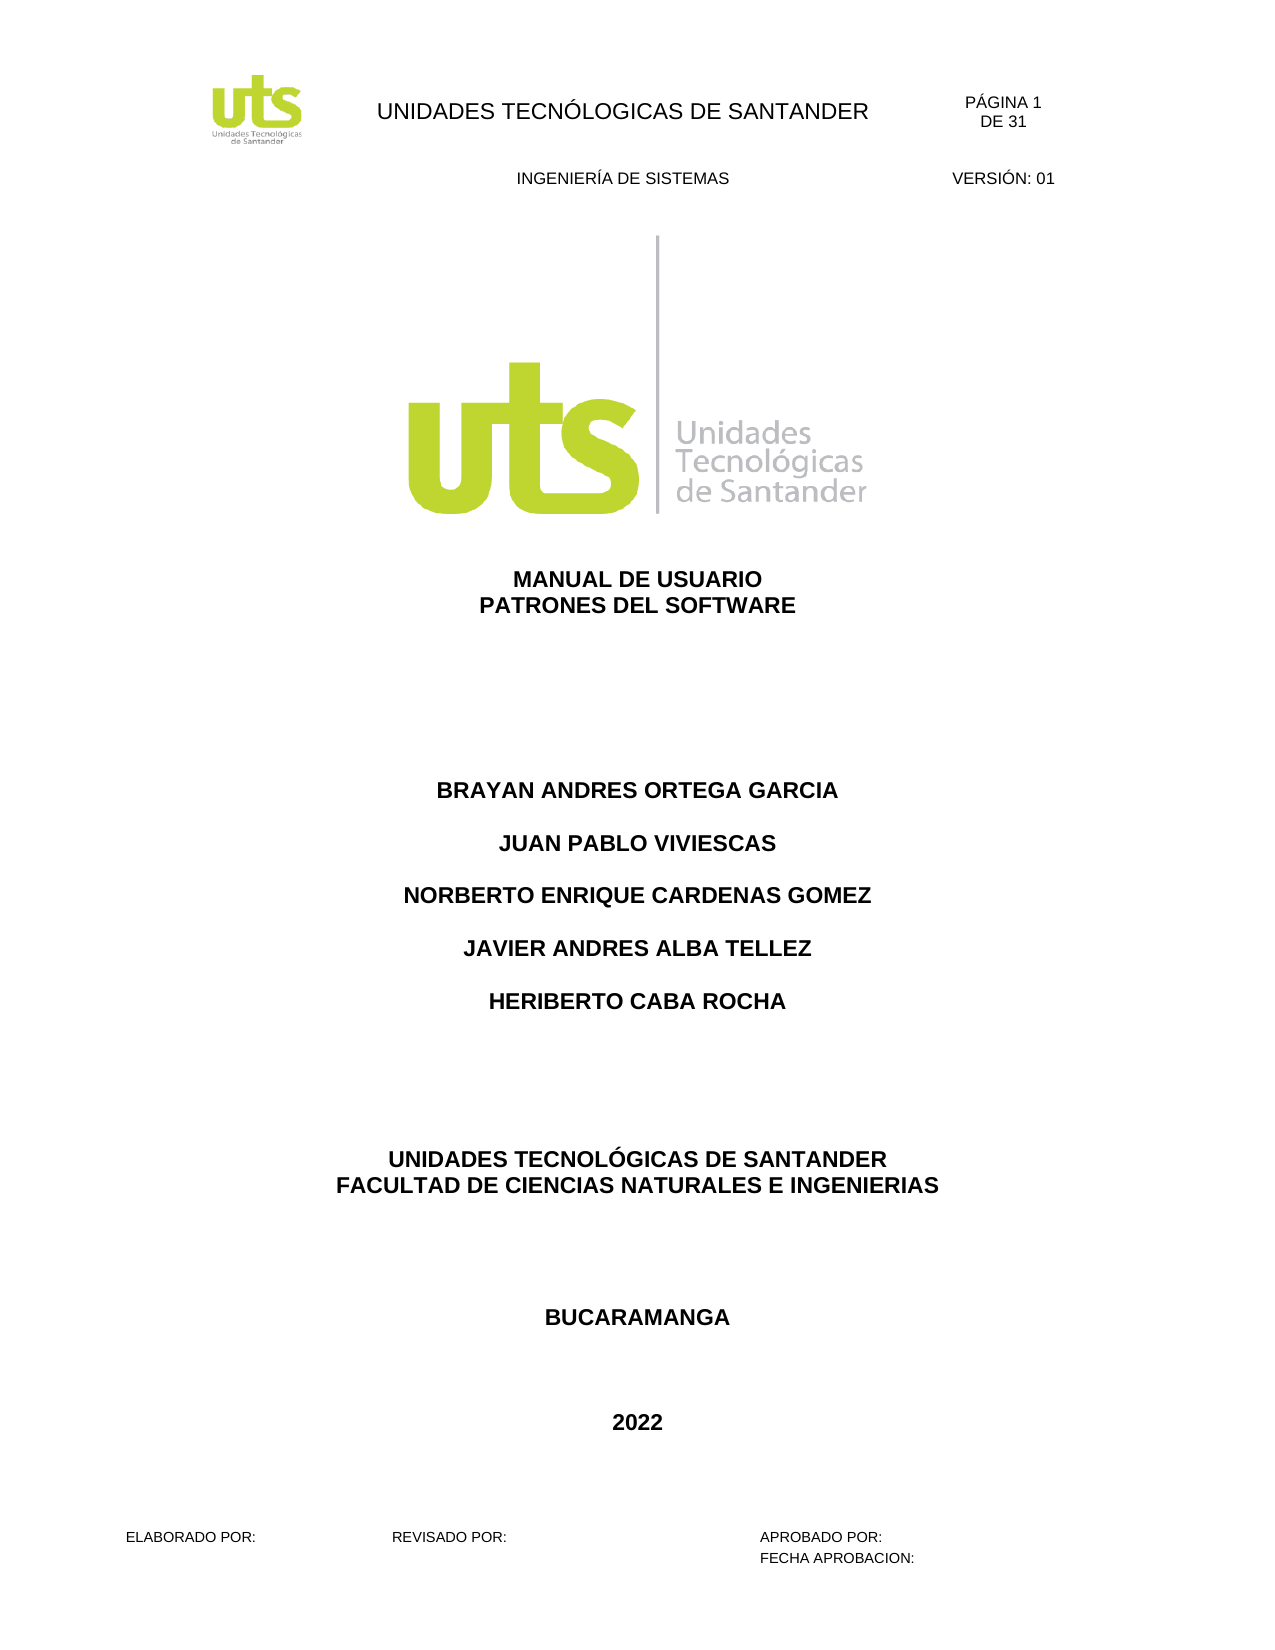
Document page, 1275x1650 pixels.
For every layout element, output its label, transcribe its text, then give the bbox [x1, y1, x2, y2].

text MANUAL DE USUARIO [177, 566, 1098, 592]
text PATRONES DEL SOFTWARE [177, 592, 1098, 619]
text UNIDADES TECNOLÓGICAS DE SANTANDER [177, 1146, 1098, 1172]
text BRAYAN ANDRES ORTEGA GARCIA [177, 777, 1098, 803]
picture [212, 75, 302, 144]
text FACULTAD DE CIENCIAS NATURALES E INGENIERIAS [177, 1172, 1098, 1198]
text 2022 [177, 1409, 1098, 1436]
text HERIBERTO CABA ROCHA [177, 988, 1098, 1014]
text JUAN PABLO VIVIESCAS [177, 829, 1098, 856]
picture [408, 235, 867, 514]
text BUCARAMANGA [177, 1304, 1098, 1330]
text JAVIER ANDRES ALBA TELLEZ [177, 935, 1098, 961]
text NORBERTO ENRIQUE CARDENAS GOMEZ [177, 882, 1098, 908]
